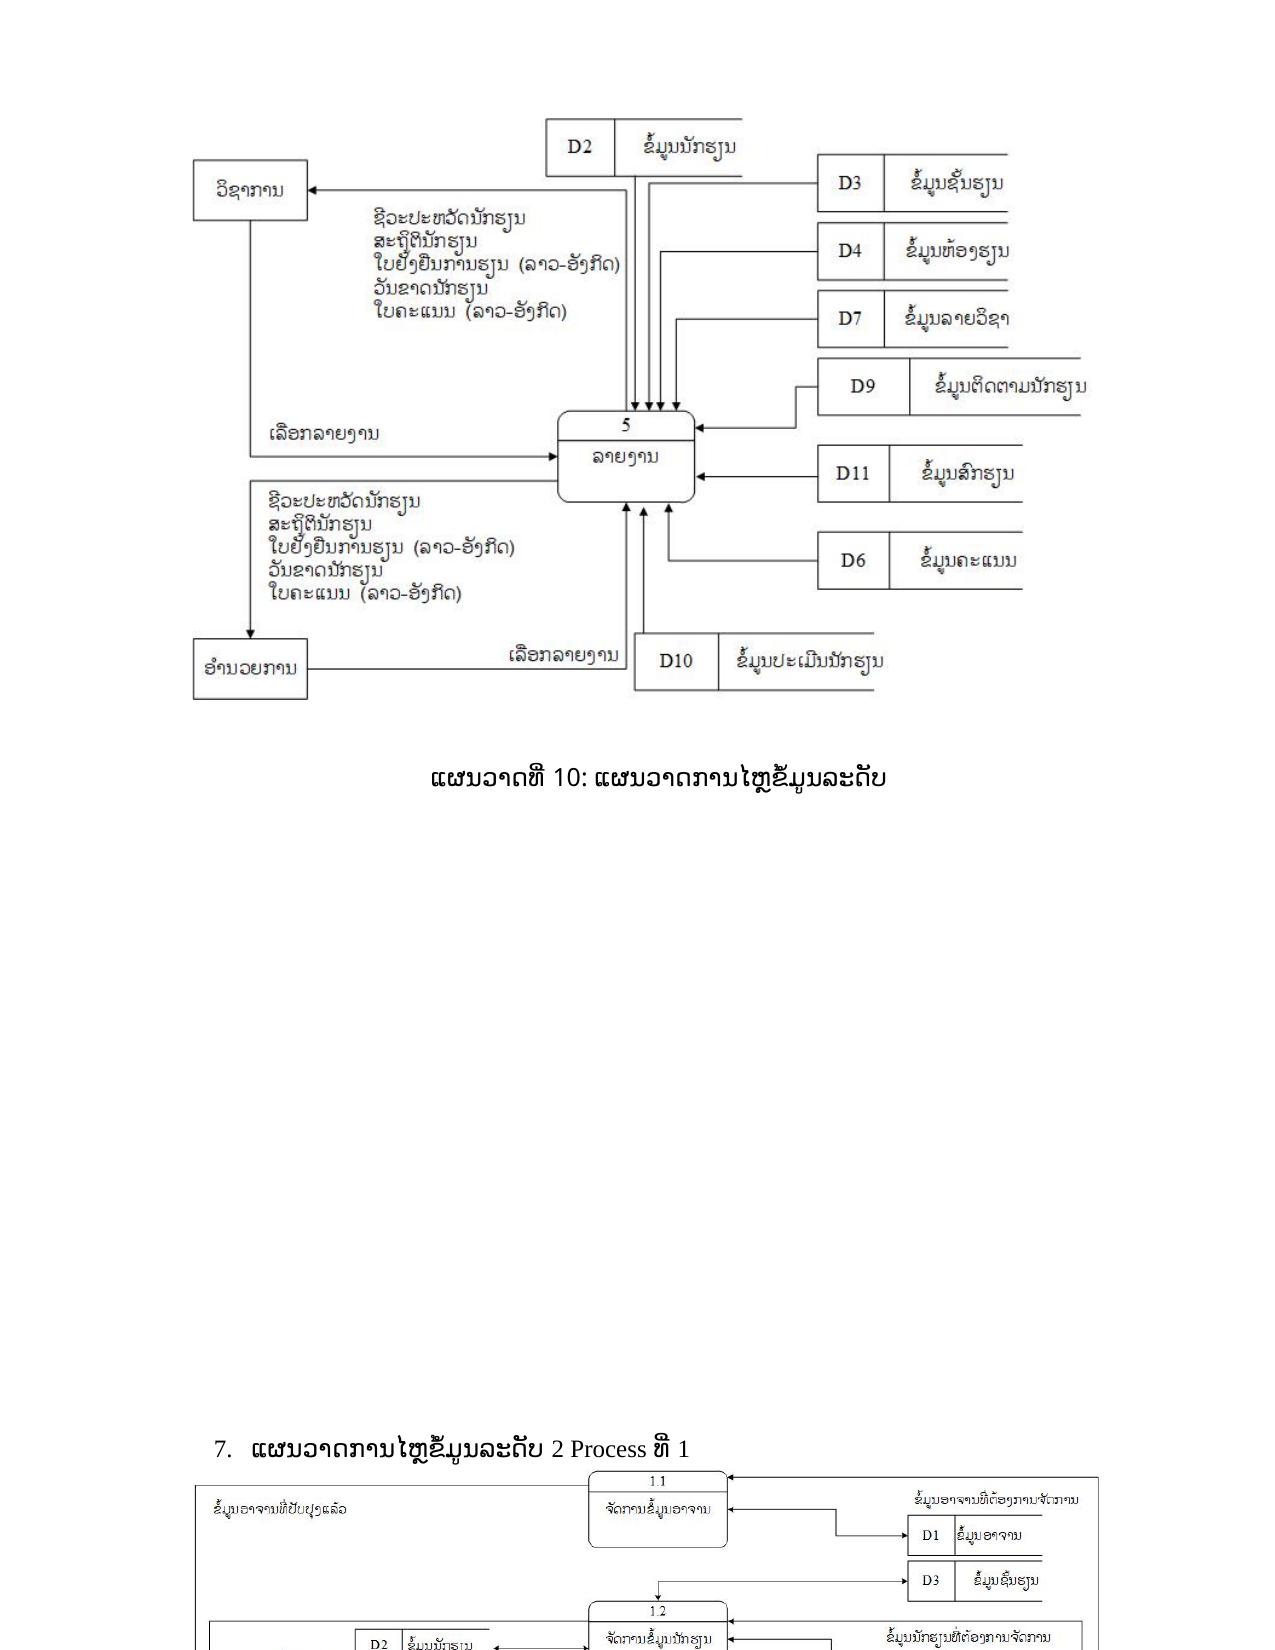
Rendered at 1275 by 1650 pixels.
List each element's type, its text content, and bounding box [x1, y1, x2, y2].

list ແຜນວາດການໄຫຼຂໍ້ມູນລະດັບ 2 Process ທີ່ 1 [213, 1434, 1125, 1463]
picture [192, 118, 1098, 700]
text ແຜນວາດທີ່ 10: ແຜນວາດການໄຫຼຂໍ້ມູນລະດັບ [192, 759, 1125, 793]
picture [192, 1469, 1104, 1650]
